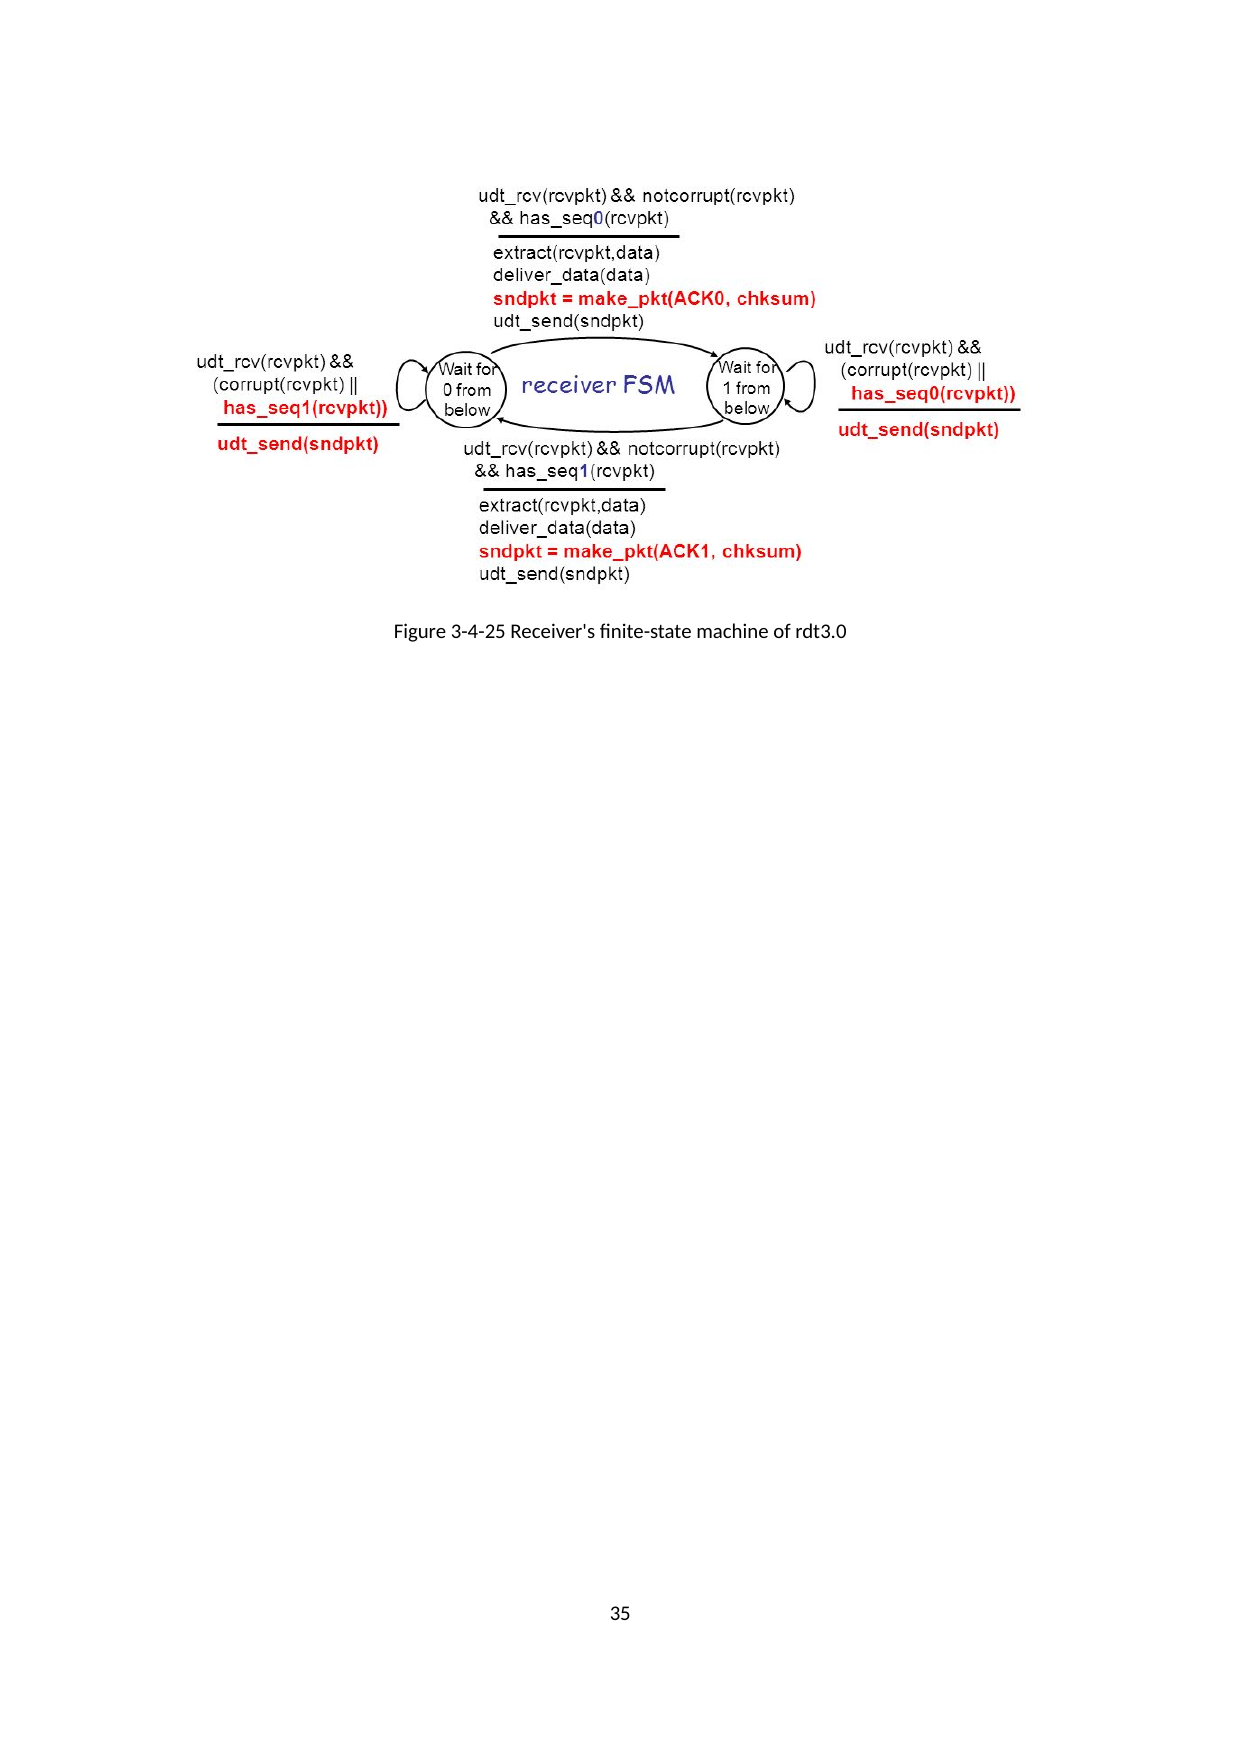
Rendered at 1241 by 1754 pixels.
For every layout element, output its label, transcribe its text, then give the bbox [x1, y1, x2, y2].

picture [187, 180, 1053, 595]
